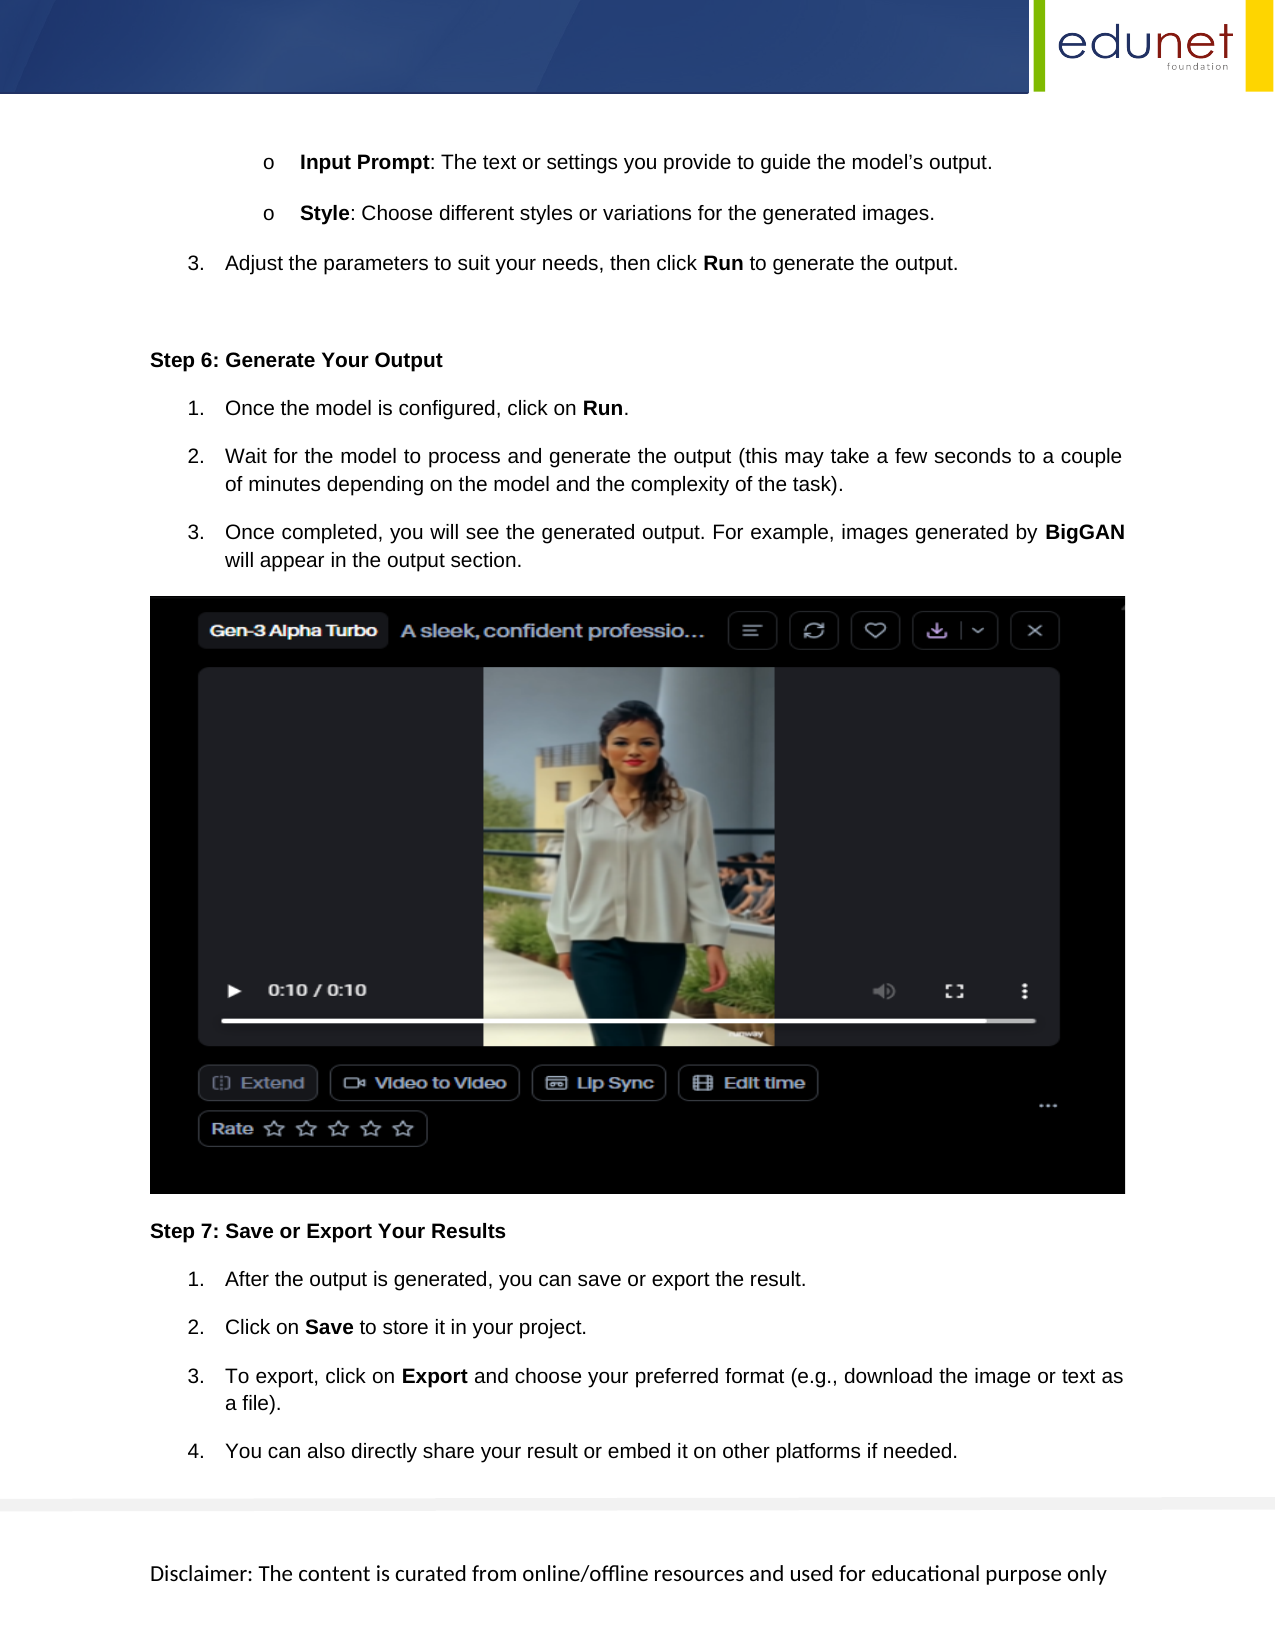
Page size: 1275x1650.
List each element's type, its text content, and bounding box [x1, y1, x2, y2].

list You can also directly share your result or embed it on other platforms if needed. [187, 1439, 1125, 1463]
list Click on Save to store it in your project. [187, 1315, 1125, 1339]
list Once the model is configured, click on Run. [187, 396, 1125, 420]
text Step 7: Save or Export Your Results [150, 1218, 1125, 1242]
text Step 6: Generate Your Output [150, 348, 1125, 372]
picture [1051, 17, 1241, 76]
list Wait for the model to process and generate the output (this may take a few seconds to a couple of minutes depending on the model and the complexity of the task). [187, 444, 1125, 496]
list Once completed, you will see the generated output. For example, images generated by BigGAN will appear in the output section. [187, 520, 1125, 572]
list To export, click on Export and choose your preferred format (e.g., download the image or text as a file). [187, 1363, 1125, 1415]
list After the output is generated, you can save or export the result. [187, 1267, 1125, 1291]
picture [150, 596, 1125, 1194]
list Style: Choose different styles or variations for the generated images. [262, 201, 1125, 226]
list Input Prompt: The text or settings you provide to guide the model’s output. [262, 150, 1125, 176]
list Adjust the parameters to suit your needs, then click Run to generate the output. [187, 251, 1125, 275]
